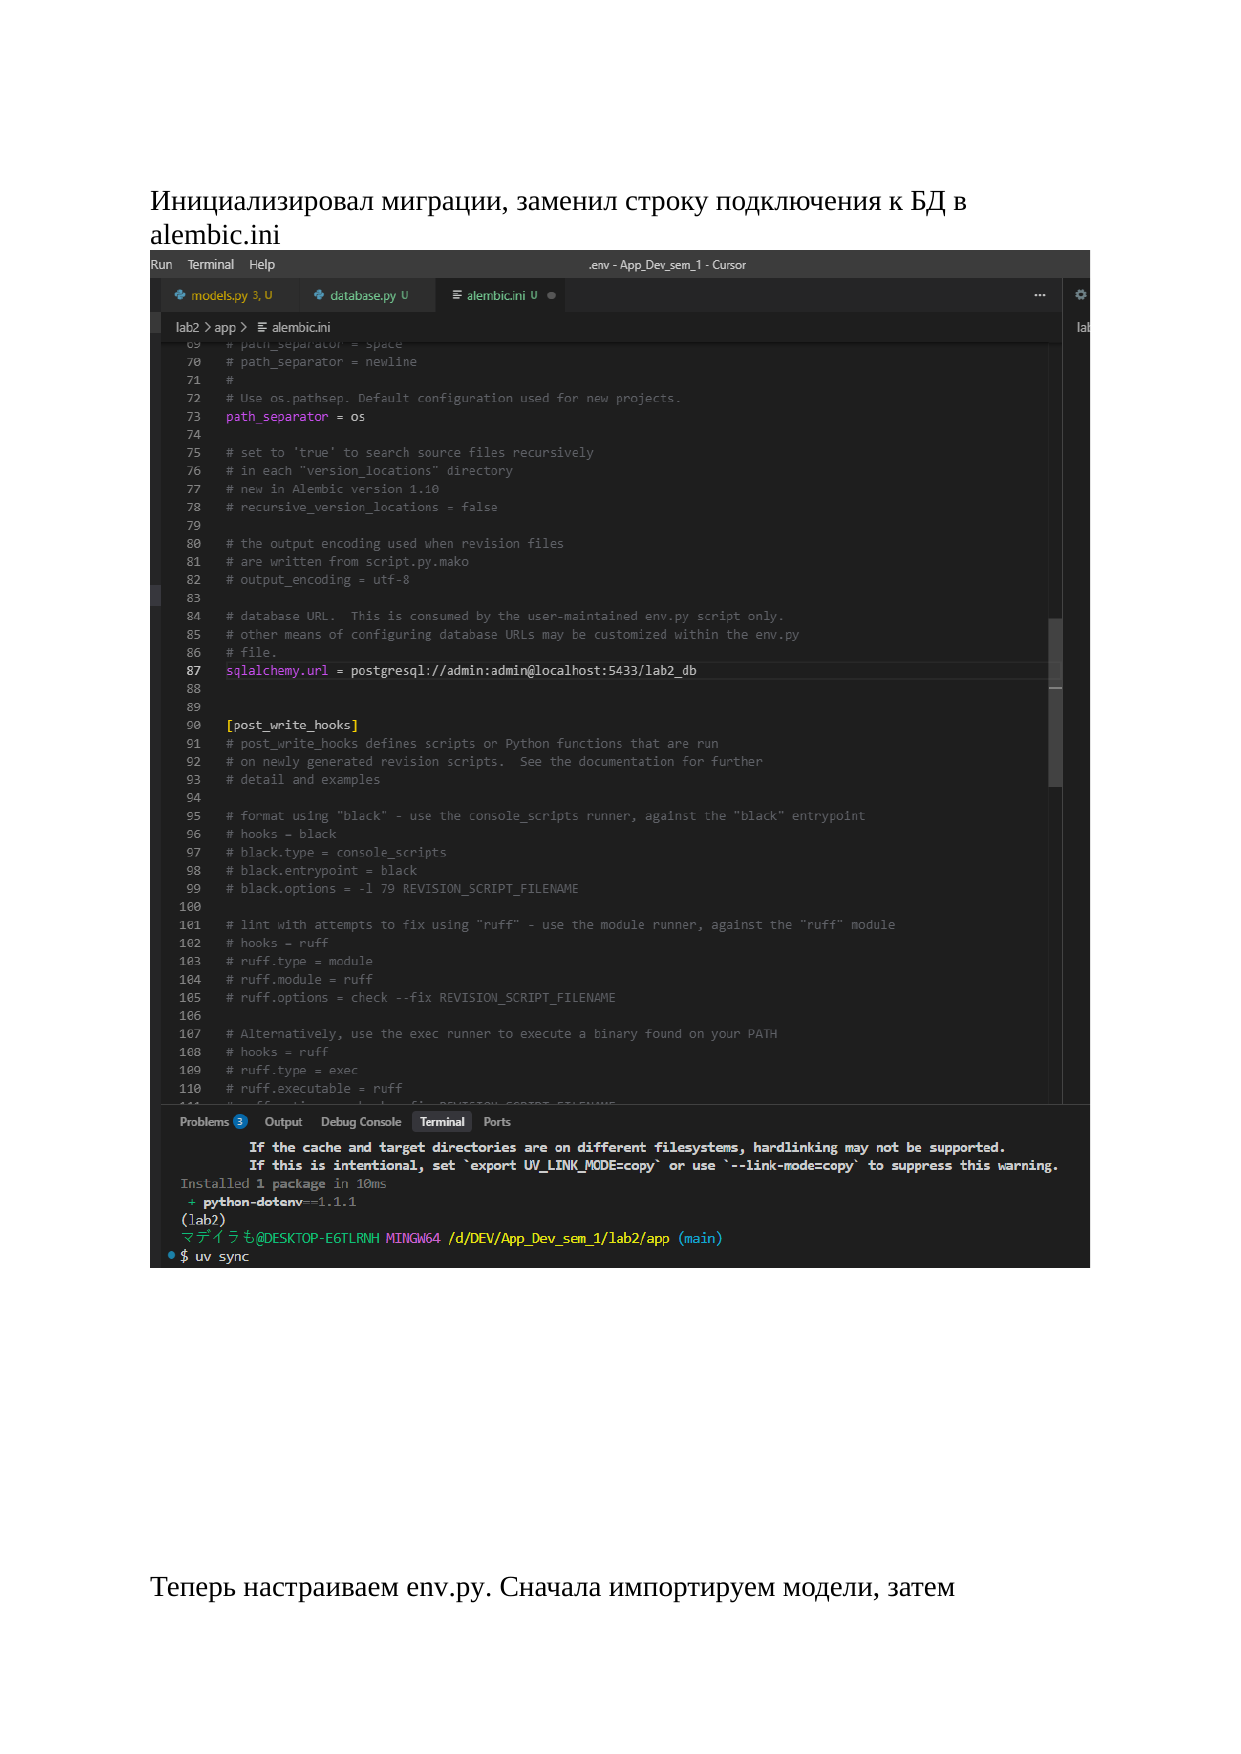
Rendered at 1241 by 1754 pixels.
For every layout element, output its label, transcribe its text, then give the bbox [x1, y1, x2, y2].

text Инициализировал миграции, заменил строку подключения к БД в alembic.ini [150, 183, 1090, 250]
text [150, 1569, 1090, 1603]
picture [150, 250, 1091, 1268]
